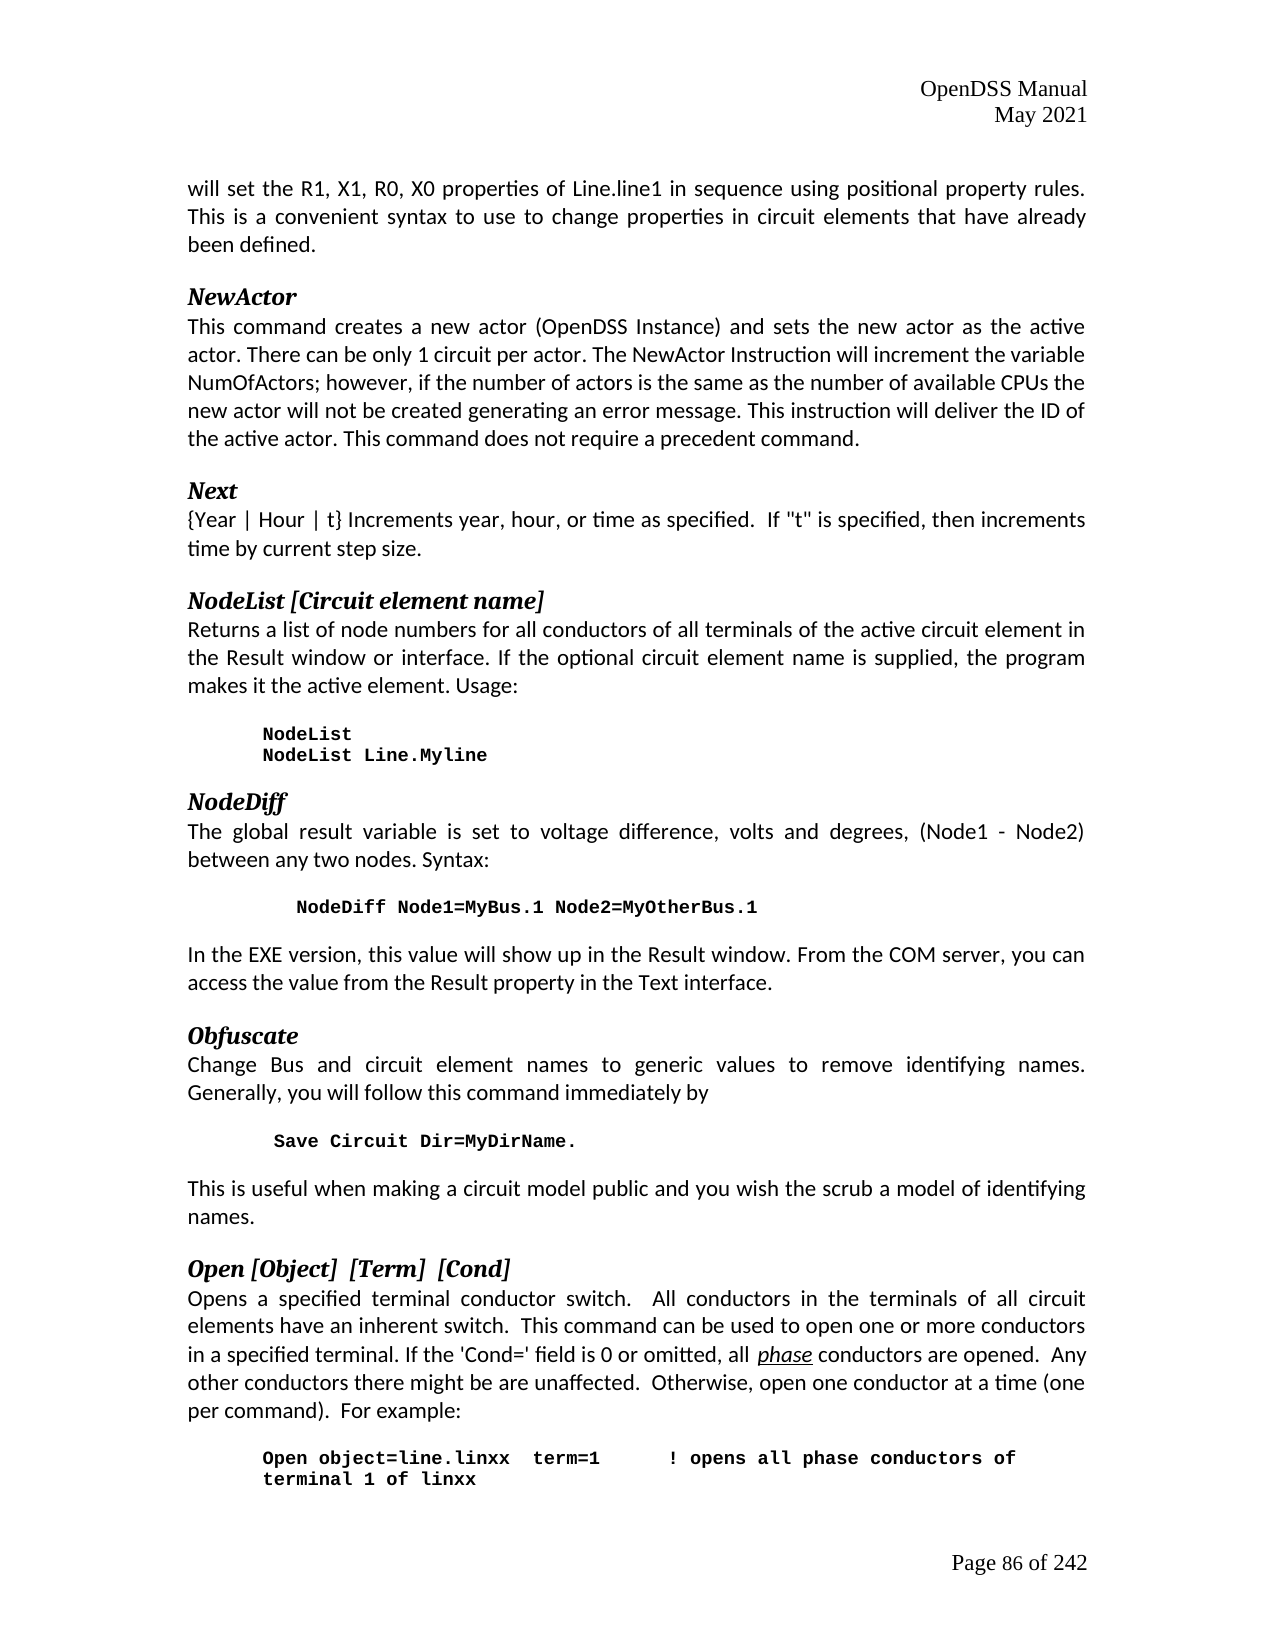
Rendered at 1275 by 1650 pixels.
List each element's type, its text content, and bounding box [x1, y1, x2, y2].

text Change Bus and circuit element names to generic values to remove identifying names. Generally, you will follow this command immediately by [187, 1050, 1087, 1106]
text Open object=line.linxx term=1 ! opens all phase conductors of terminal 1 of linxx [262, 1449, 1087, 1491]
text This is useful when making a circuit model public and you wish the scrub a model of identifying names. [187, 1174, 1087, 1230]
text NodeDiff Node1=MyBus.1 Node2=MyOtherBus.1 [262, 898, 1087, 919]
text In the EXE version, this value will show up in the Result window. From the COM server, you can access the value from the Result property in the Text interface. [187, 941, 1087, 997]
text {Year | Hour | t} Increments year, hour, or time as specified. If "t" is specified, then increments time by current step size. [187, 506, 1087, 562]
subtitle Next [187, 477, 1087, 506]
text NodeList [262, 724, 1087, 746]
text The global result variable is set to voltage difference, volts and degrees, (Node1 - Node2) between any two nodes. Syntax: [187, 817, 1087, 873]
subtitle Open [Object] [Term] [Cond] [187, 1255, 1087, 1284]
text will set the R1, X1, R0, X0 properties of Line.line1 in sequence using positional property rules. This is a convenient syntax to use to change properties in circuit elements that have already been defined. [187, 174, 1087, 258]
text Save Circuit Dir=MyDirName. [262, 1131, 1087, 1153]
subtitle NodeDiff [187, 788, 1087, 817]
subtitle Obfuscate [187, 1022, 1087, 1050]
text NodeList Line.Myline [262, 746, 1087, 767]
text Opens a specified terminal conductor switch. All conductors in the terminals of all circuit elements have an inherent switch. This command can be used to open one or more conductors in a specified terminal. If the 'Cond=' field is 0 or omitted, all phase conductors are opened. Any other conductors there might be are unaffected. Otherwise, open one conductor at a time (one per command). For example: [187, 1284, 1087, 1424]
subtitle NodeList [Circuit element name] [187, 587, 1087, 615]
subtitle NewActor [187, 283, 1087, 312]
text Returns a list of node numbers for all conductors of all terminals of the active circuit element in the Result window or interface. If the optional circuit element name is supplied, the program makes it the active element. Usage: [187, 615, 1087, 699]
text This command creates a new actor (OpenDSS Instance) and sets the new actor as the active actor. There can be only 1 circuit per actor. The NewActor Instruction will increment the variable NumOfActors; however, if the number of actors is the same as the number of available CPUs the new actor will not be created generating an error message. This instruction will deliver the ID of the active actor. This command does not require a precedent command. [187, 312, 1087, 452]
